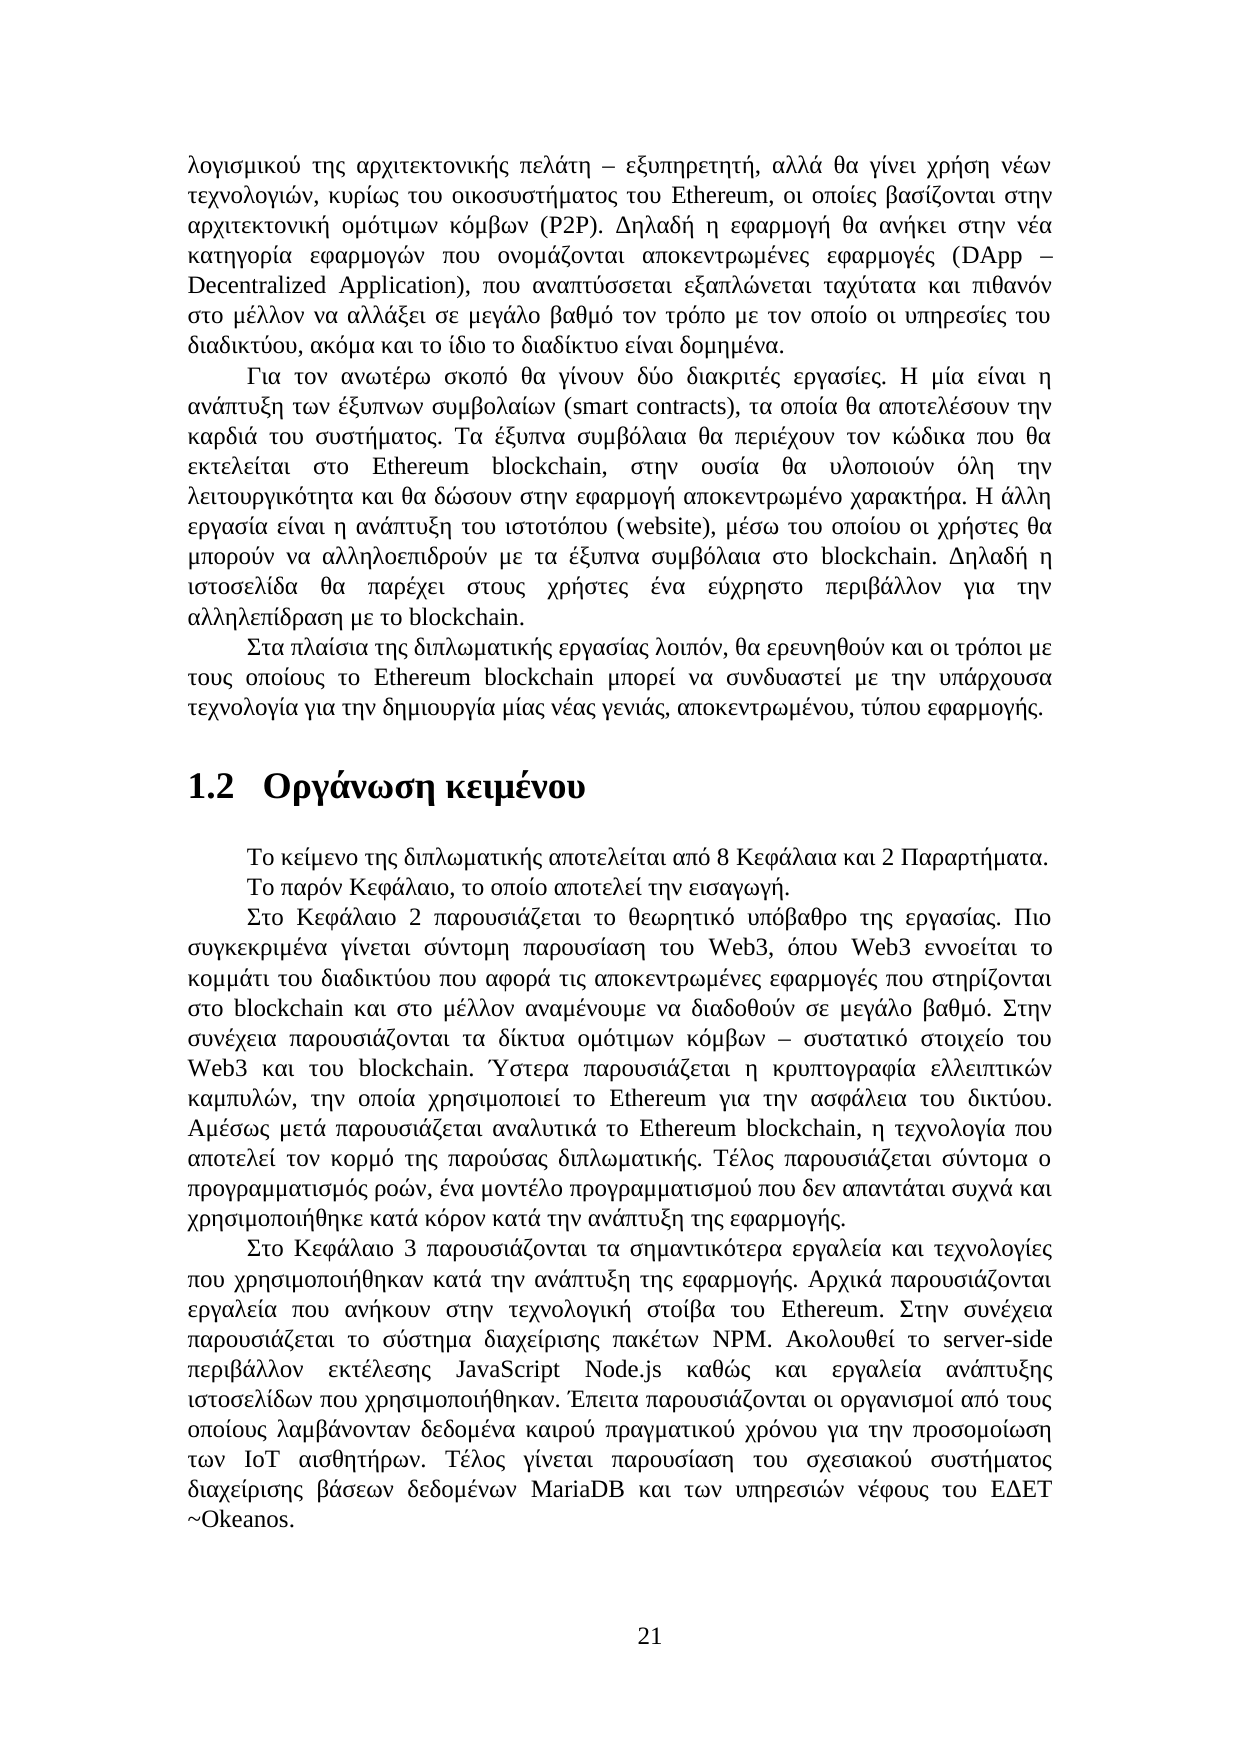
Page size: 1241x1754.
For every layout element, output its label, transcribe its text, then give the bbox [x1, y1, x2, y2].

text Το κείμενο της διπλωματικής αποτελείται από 8 Κεφάλαια και 2 Παραρτήματα. [187, 842, 1053, 871]
text Για τον ανωτέρω σκοπό θα γίνουν δύο διακριτές εργασίες. Η μία είναι η ανάπτυξη των έξυπνων συμβολαίων (smart contracts), τα οποία θα αποτελέσουν την καρδιά του συστήματος. Τα έξυπνα συμβόλαια θα περιέχουν τον κώδικα που θα εκτελείται στο Ethereum blockchain, στην ουσία θα υλοποιούν όλη την λειτουργικότητα και θα δώσουν στην εφαρμογή αποκεντρωμένο χαρακτήρα. Η άλλη εργασία είναι η ανάπτυξη του ιστοτόπου (website), μέσω του οποίου οι χρήστες θα μπορούν να αλληλοεπιδρούν με τα έξυπνα συμβόλαια στο blockchain. Δηλαδή η ιστοσελίδα θα παρέχει στους χρήστες ένα εύχρηστο περιβάλλον για την αλληλεπίδραση με το blockchain. [187, 361, 1053, 630]
subtitle Οργάνωση κειμένου [187, 764, 1053, 807]
text Στο Κεφάλαιο 3 παρουσιάζονται τα σημαντικότερα εργαλεία και τεχνολογίες που χρησιμοποιήθηκαν κατά την ανάπτυξη της εφαρμογής. Αρχικά παρουσιάζονται εργαλεία που ανήκουν στην τεχνολογική στοίβα του Ethereum. Στην συνέχεια παρουσιάζεται το σύστημα διαχείρισης πακέτων NPM. Ακολουθεί το server-side περιβάλλον εκτέλεσης JavaScript Node.js καθώς και εργαλεία ανάπτυξης ιστοσελίδων που χρησιμοποιήθηκαν. Έπειτα παρουσιάζονται οι οργανισμοί από τους οποίους λαμβάνονταν δεδομένα καιρού πραγματικού χρόνου για την προσομοίωση των IoT αισθητήρων. Τέλος γίνεται παρουσίαση του σχεσιακού συστήματος διαχείρισης βάσεων δεδομένων MariaDB και των υπηρεσιών νέφους του ΕΔΕΤ ~Okeanos. [187, 1233, 1053, 1533]
text Στο Κεφάλαιο 2 παρουσιάζεται το θεωρητικό υπόβαθρο της εργασίας. Πιο συγκεκριμένα γίνεται σύντομη παρουσίαση του Web3, όπου Web3 εννοείται το κομμάτι του διαδικτύου που αφορά τις αποκεντρωμένες εφαρμογές που στηρίζονται στο blockchain και στο μέλλον αναμένουμε να διαδοθούν σε μεγάλο βαθμό. Στην συνέχεια παρουσιάζονται τα δίκτυα ομότιμων κόμβων – συστατικό στοιχείο του Web3 και του blockchain. Ύστερα παρουσιάζεται η κρυπτογραφία ελλειπτικών καμπυλών, την οποία χρησιμοποιεί το Ethereum για την ασφάλεια του δικτύου. Αμέσως μετά παρουσιάζεται αναλυτικά το Ethereum blockchain, η τεχνολογία που αποτελεί τον κορμό της παρούσας διπλωματικής. Τέλος παρουσιάζεται σύντομα ο προγραμματισμός ροών, ένα μοντέλο προγραμματισμού που δεν απαντάται συχνά και χρησιμοποιήθηκε κατά κόρον κατά την ανάπτυξη της εφαρμογής. [187, 902, 1053, 1232]
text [187, 150, 1053, 359]
text Το παρόν Κεφάλαιο, το οποίο αποτελεί την εισαγωγή. [187, 872, 1053, 901]
text Στα πλαίσια της διπλωματικής εργασίας λοιπόν, θα ερευνηθούν και οι τρόποι με τους οποίους το Ethereum blockchain μπορεί να συνδυαστεί με την υπάρχουσα τεχνολογία για την δημιουργία μίας νέας γενιάς, αποκεντρωμένου, τύπου εφαρμογής. [187, 632, 1053, 721]
